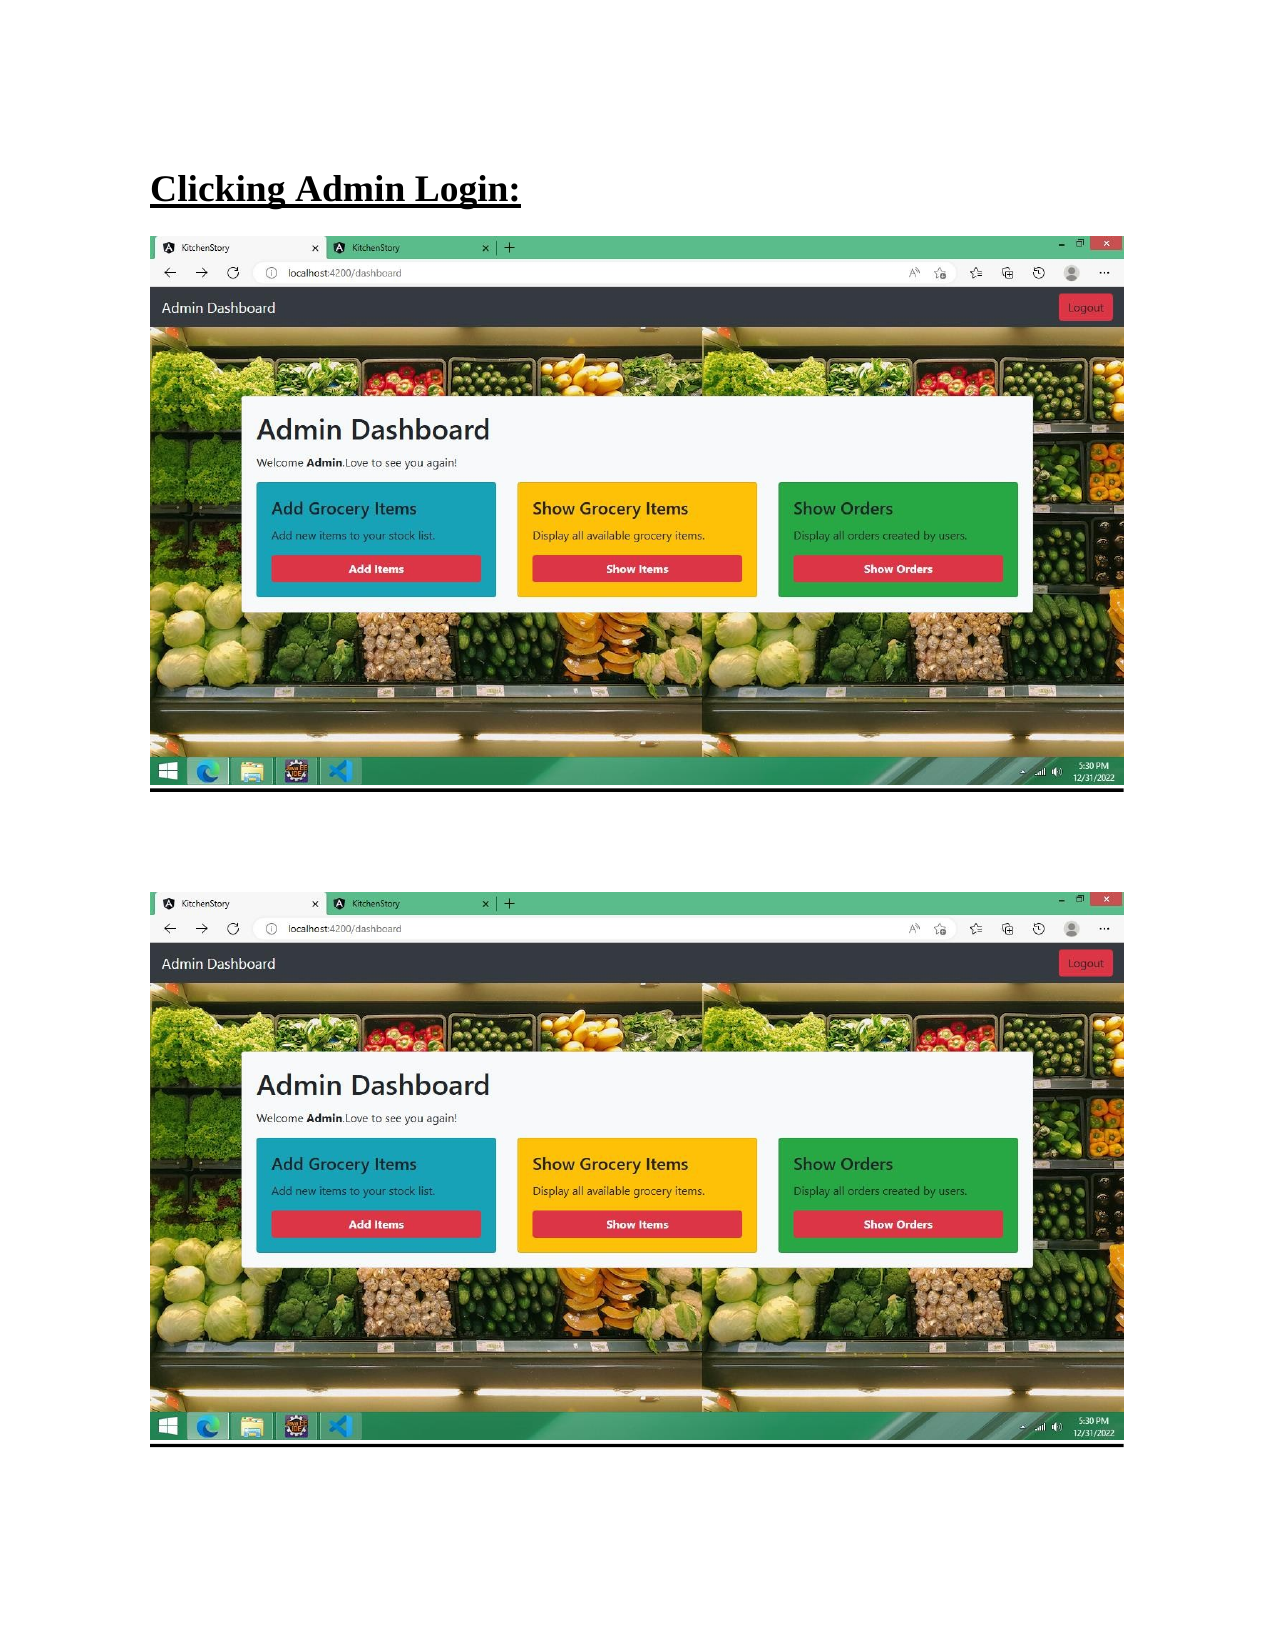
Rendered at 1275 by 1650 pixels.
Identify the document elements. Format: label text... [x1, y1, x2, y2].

picture [150, 236, 1124, 785]
text Clicking Admin Login: [150, 167, 1137, 210]
picture [150, 892, 1124, 1440]
